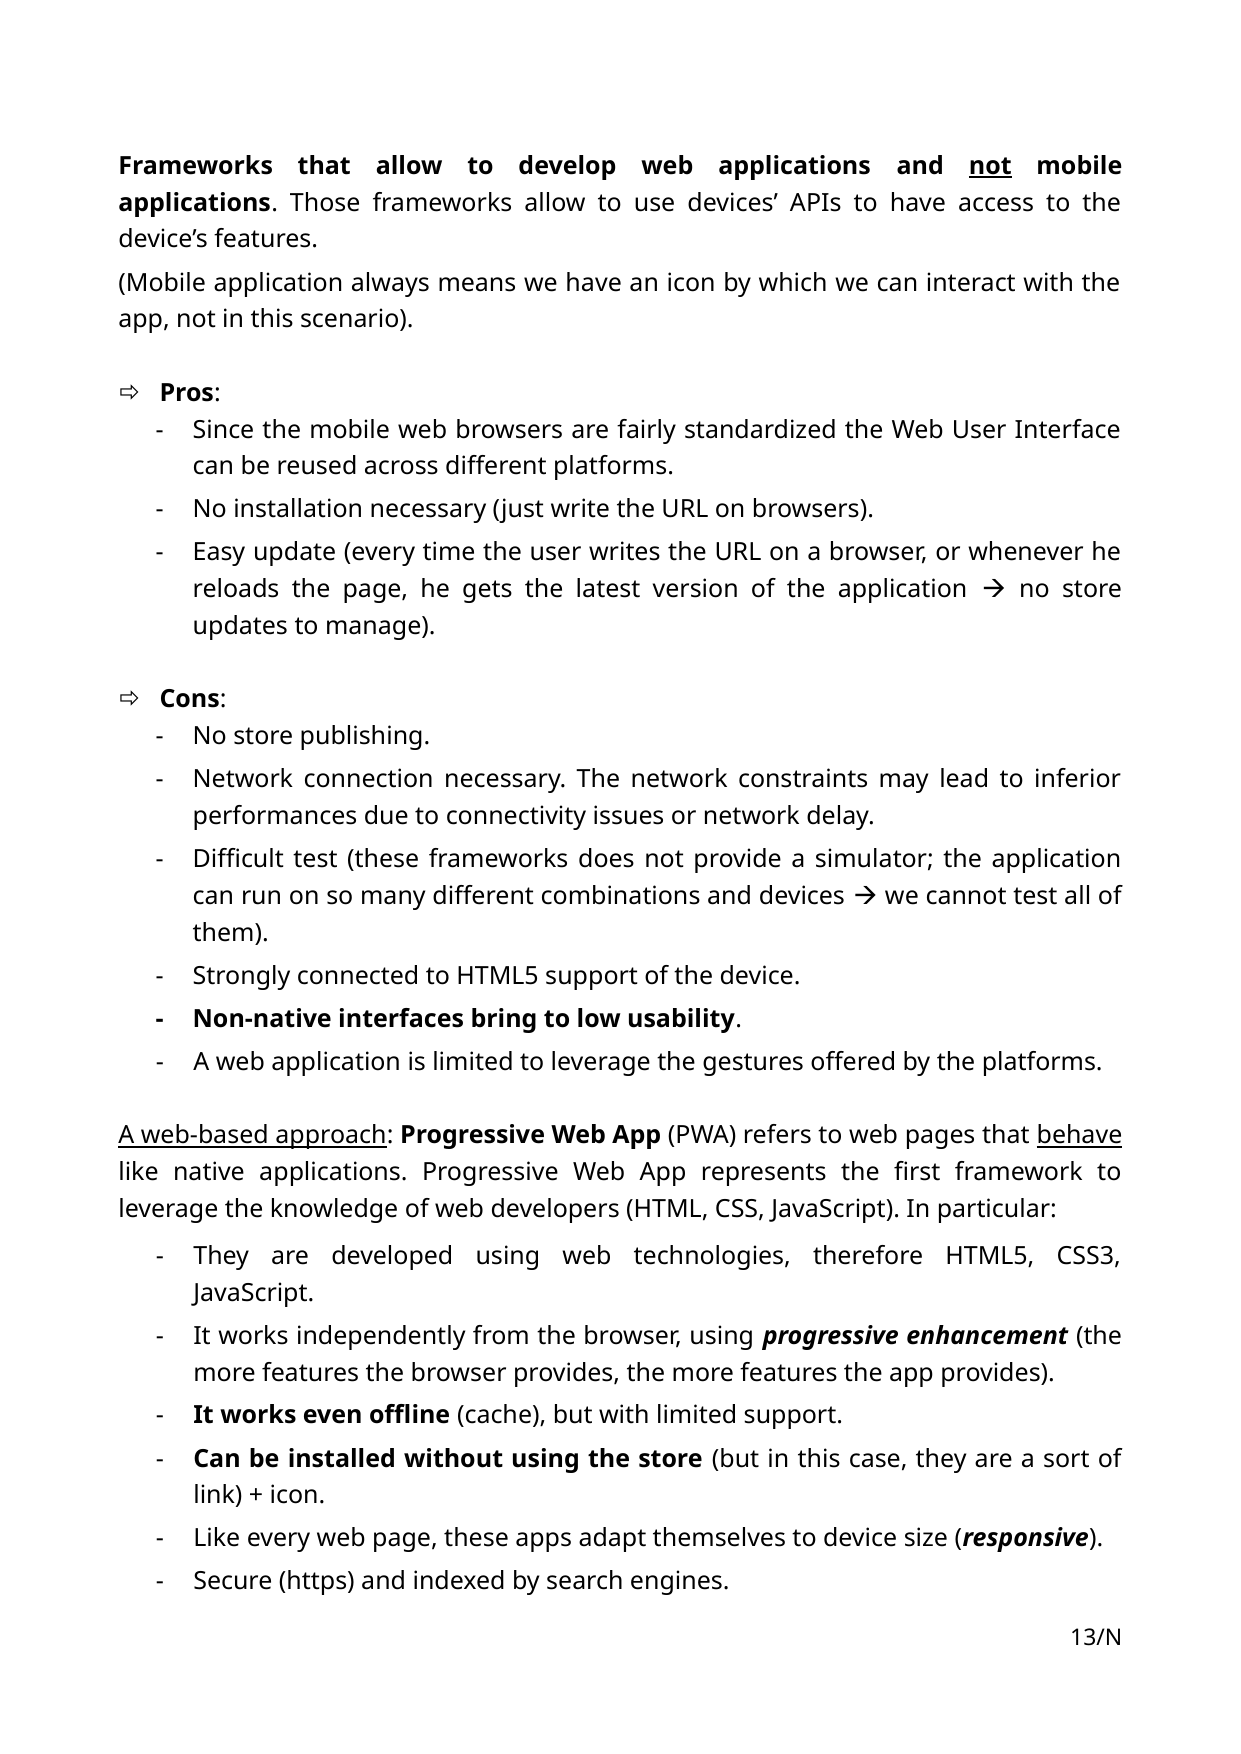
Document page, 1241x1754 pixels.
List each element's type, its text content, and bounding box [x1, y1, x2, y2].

list Pros: [118, 374, 1122, 408]
list Easy update (every time the user writes the URL on a browser, or whenever he reloads the page, he gets the latest version of the application no store updates to manage). [155, 534, 1122, 642]
list A web application is limited to leverage the gestures offered by the platforms. [156, 1043, 1122, 1077]
text Frameworks that allow to develop web applications and not mobile applications. Those frameworks allow to use devices’ APIs to have access to the device’s features. [118, 148, 1122, 255]
list Like every web page, these apps adapt themselves to device size (responsive). [156, 1520, 1122, 1554]
list Difficult test (these frameworks does not provide a simulator; the application can run on so many different combinations and devices we cannot test all of them). [155, 841, 1122, 948]
list Strongly connected to HTML5 support of the device. [155, 957, 1122, 991]
list It works even offline (cache), but with limited support. [156, 1397, 1122, 1431]
list Secure (https) and indexed by search engines. [156, 1563, 1122, 1597]
list It works independently from the browser, using progressive enhancement (the more features the browser provides, the more features the app provides). [156, 1317, 1122, 1388]
list No installation necessary (just write the URL on browsers). [155, 491, 1122, 525]
list Since the mobile web browsers are fairly standardized the Web User Interface can be reused across different platforms. [155, 411, 1122, 482]
list Non-native interfaces bring to low usability. [155, 1000, 1122, 1034]
list No store publishing. [155, 718, 1122, 752]
text (Mobile application always means we have an icon by which we can interact with the app, not in this scenario). [118, 264, 1122, 335]
list They are developed using web technologies, therefore HTML5, CSS3, JavaScript. [156, 1238, 1122, 1308]
list Can be installed without using the store (but in this case, they are a sort of link) + icon. [156, 1440, 1122, 1511]
list Cons: [118, 681, 1122, 715]
text A web-based approach: Progressive Web App (PWA) refers to web pages that behave like native applications. Progressive Web App represents the first framework to leverage the knowledge of web developers (HTML, CSS, JavaScript). In particular: [118, 1117, 1122, 1224]
list Network connection necessary. The network constraints may lead to inferior performances due to connectivity issues or network delay. [155, 761, 1122, 832]
